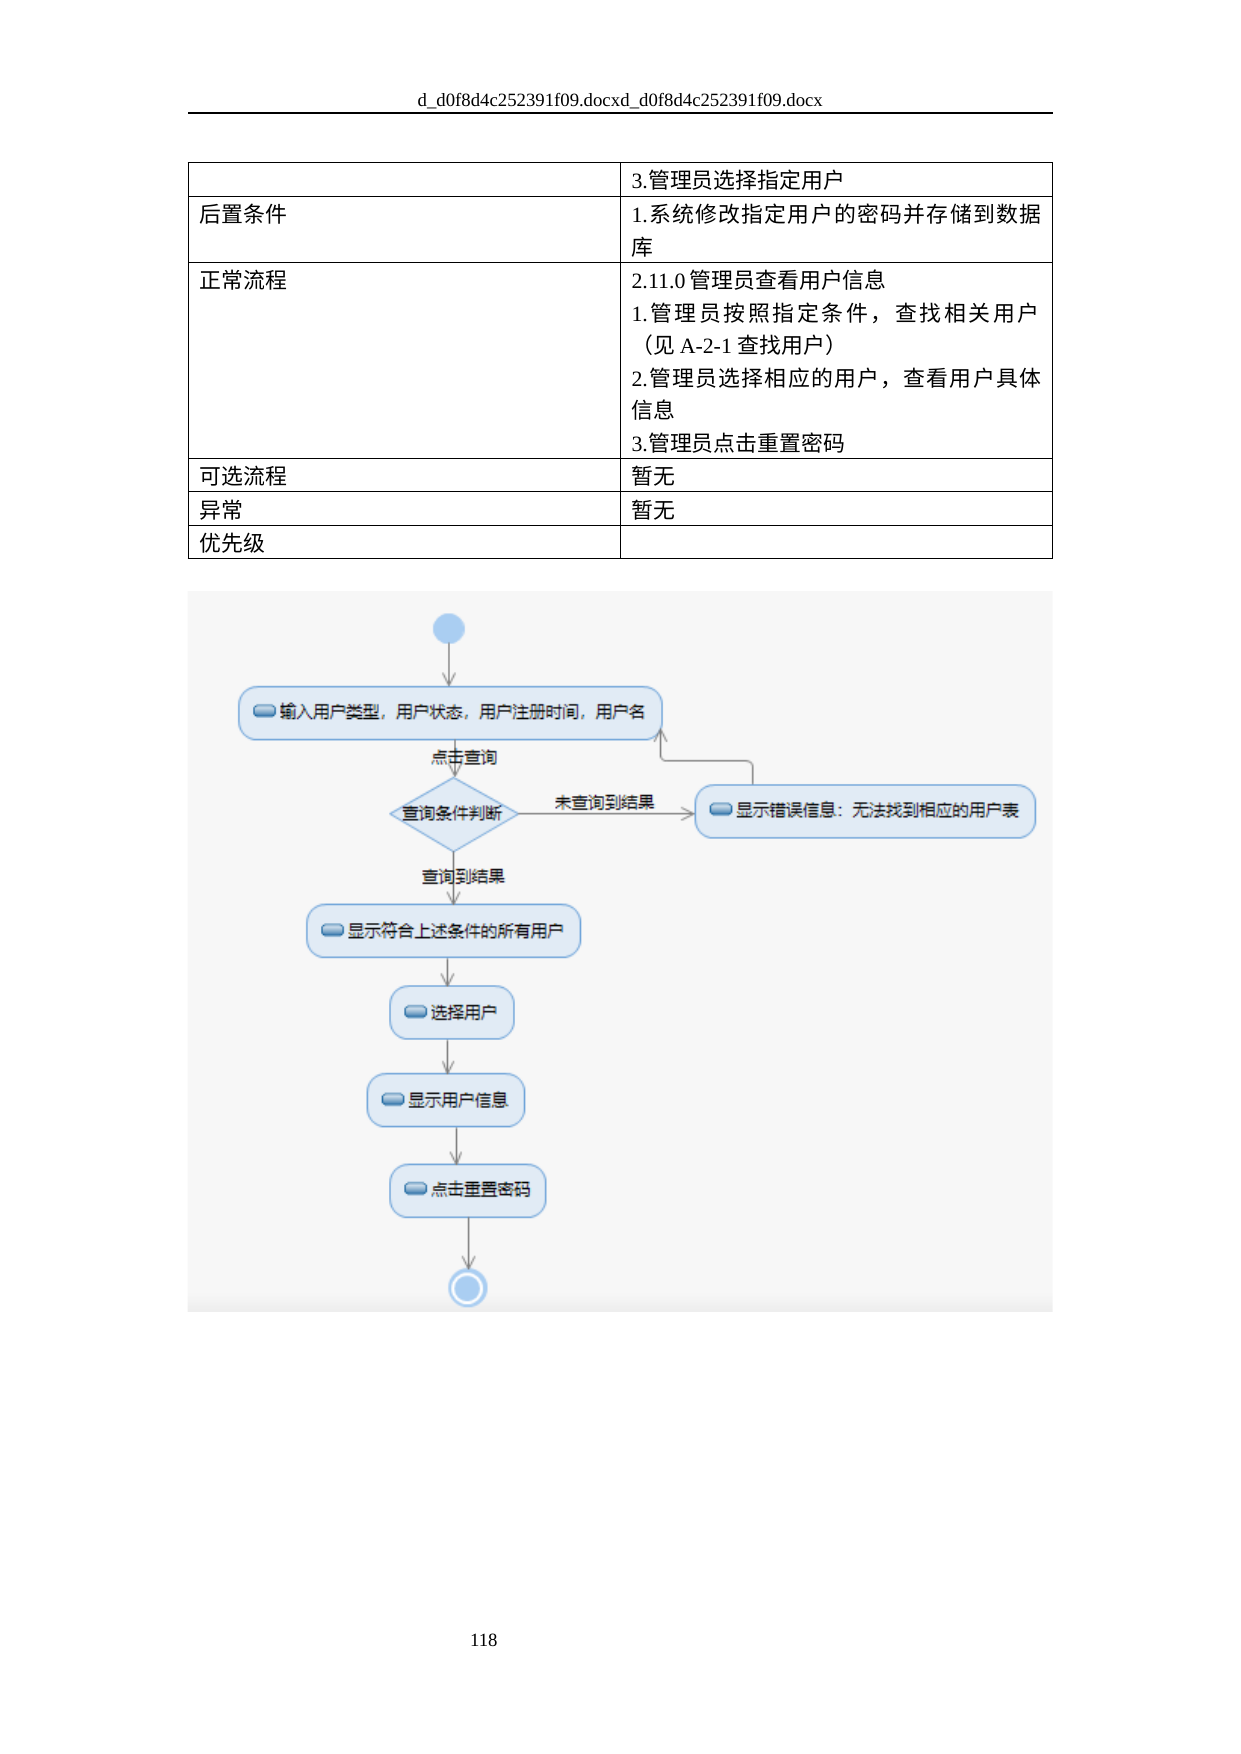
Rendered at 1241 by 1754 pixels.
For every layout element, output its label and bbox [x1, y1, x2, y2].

picture [187, 591, 1053, 1312]
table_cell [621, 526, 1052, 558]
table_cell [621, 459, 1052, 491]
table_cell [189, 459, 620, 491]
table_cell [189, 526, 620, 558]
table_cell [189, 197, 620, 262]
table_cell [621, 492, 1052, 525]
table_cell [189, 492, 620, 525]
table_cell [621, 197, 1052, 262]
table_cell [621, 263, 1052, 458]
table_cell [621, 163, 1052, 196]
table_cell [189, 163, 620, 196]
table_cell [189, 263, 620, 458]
